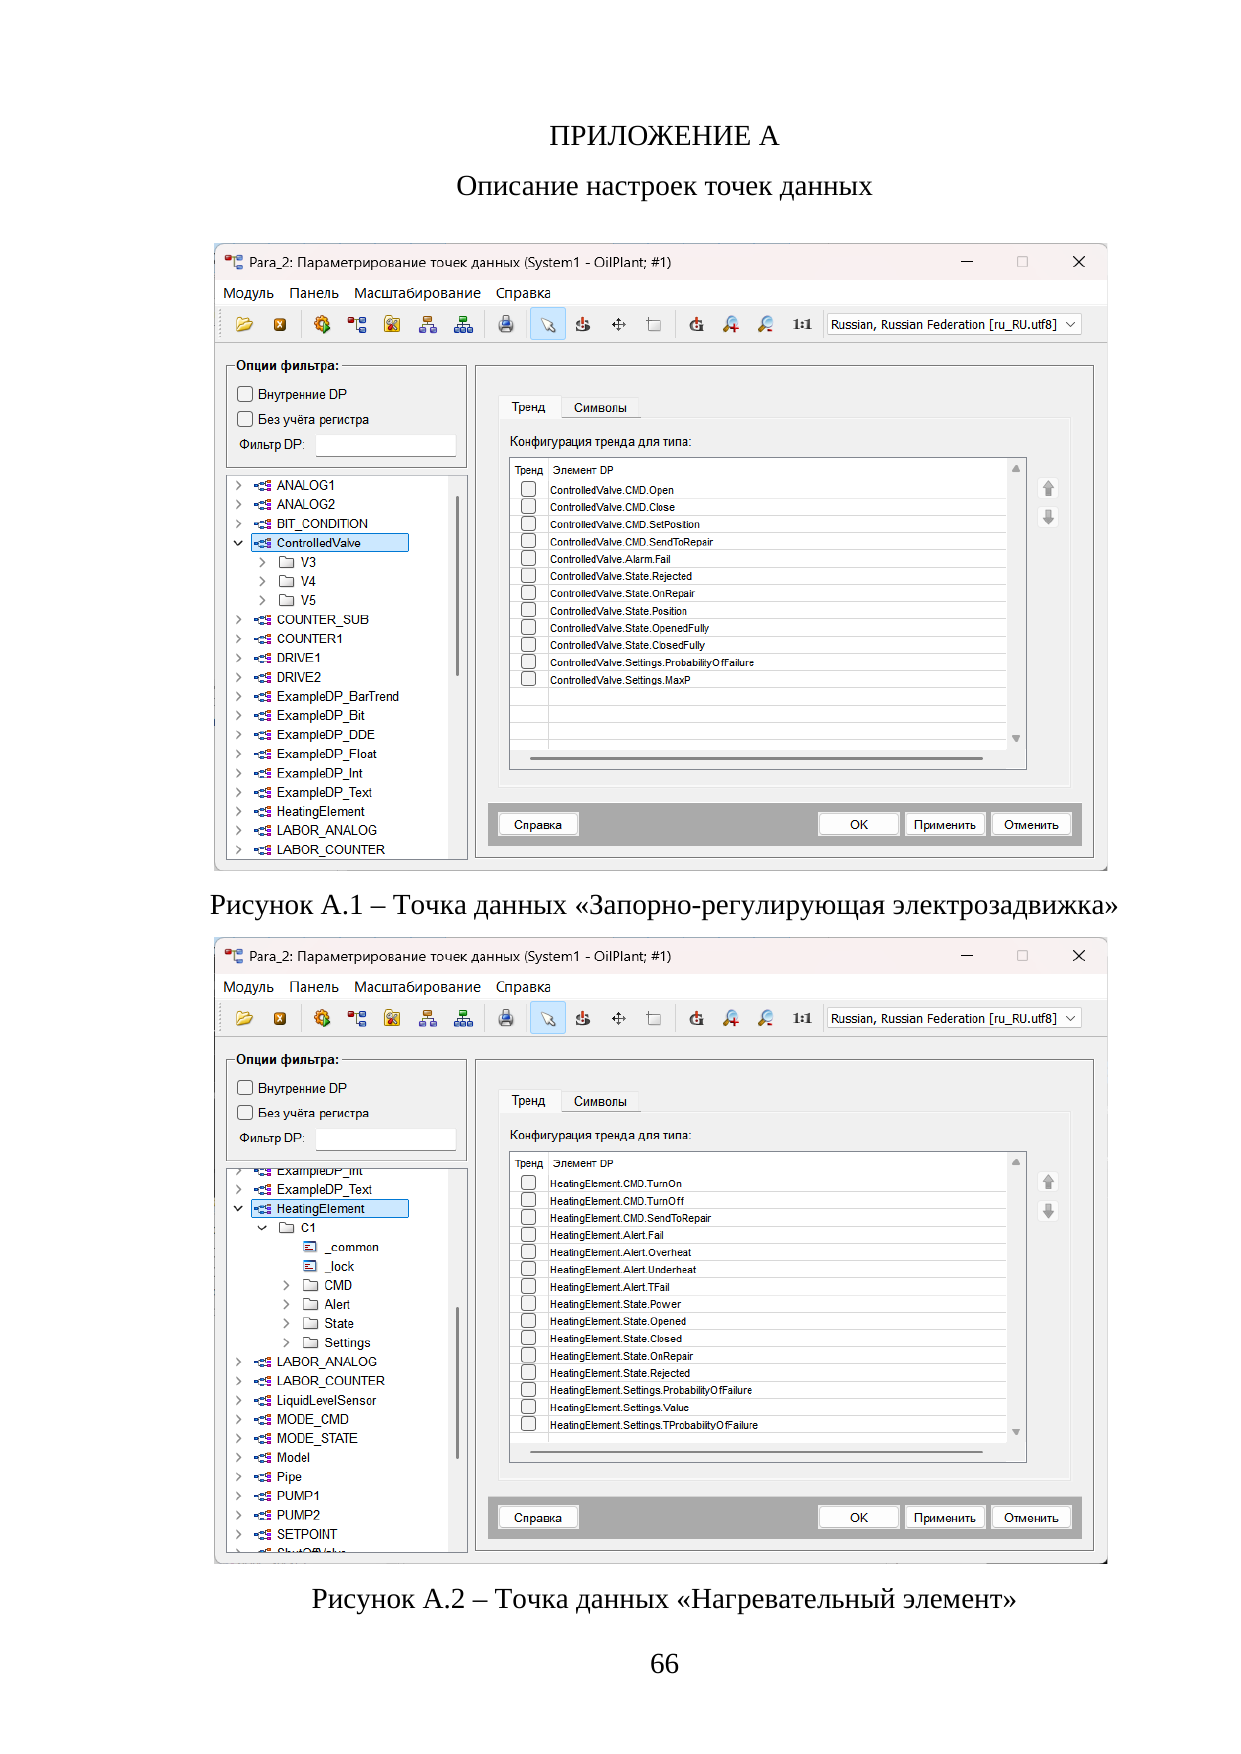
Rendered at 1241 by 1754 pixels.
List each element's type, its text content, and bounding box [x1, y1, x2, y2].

picture [214, 937, 1108, 1564]
picture [214, 243, 1108, 871]
text ПРИЛОЖЕНИЕ А Описание настроек точек данных [177, 118, 1152, 202]
